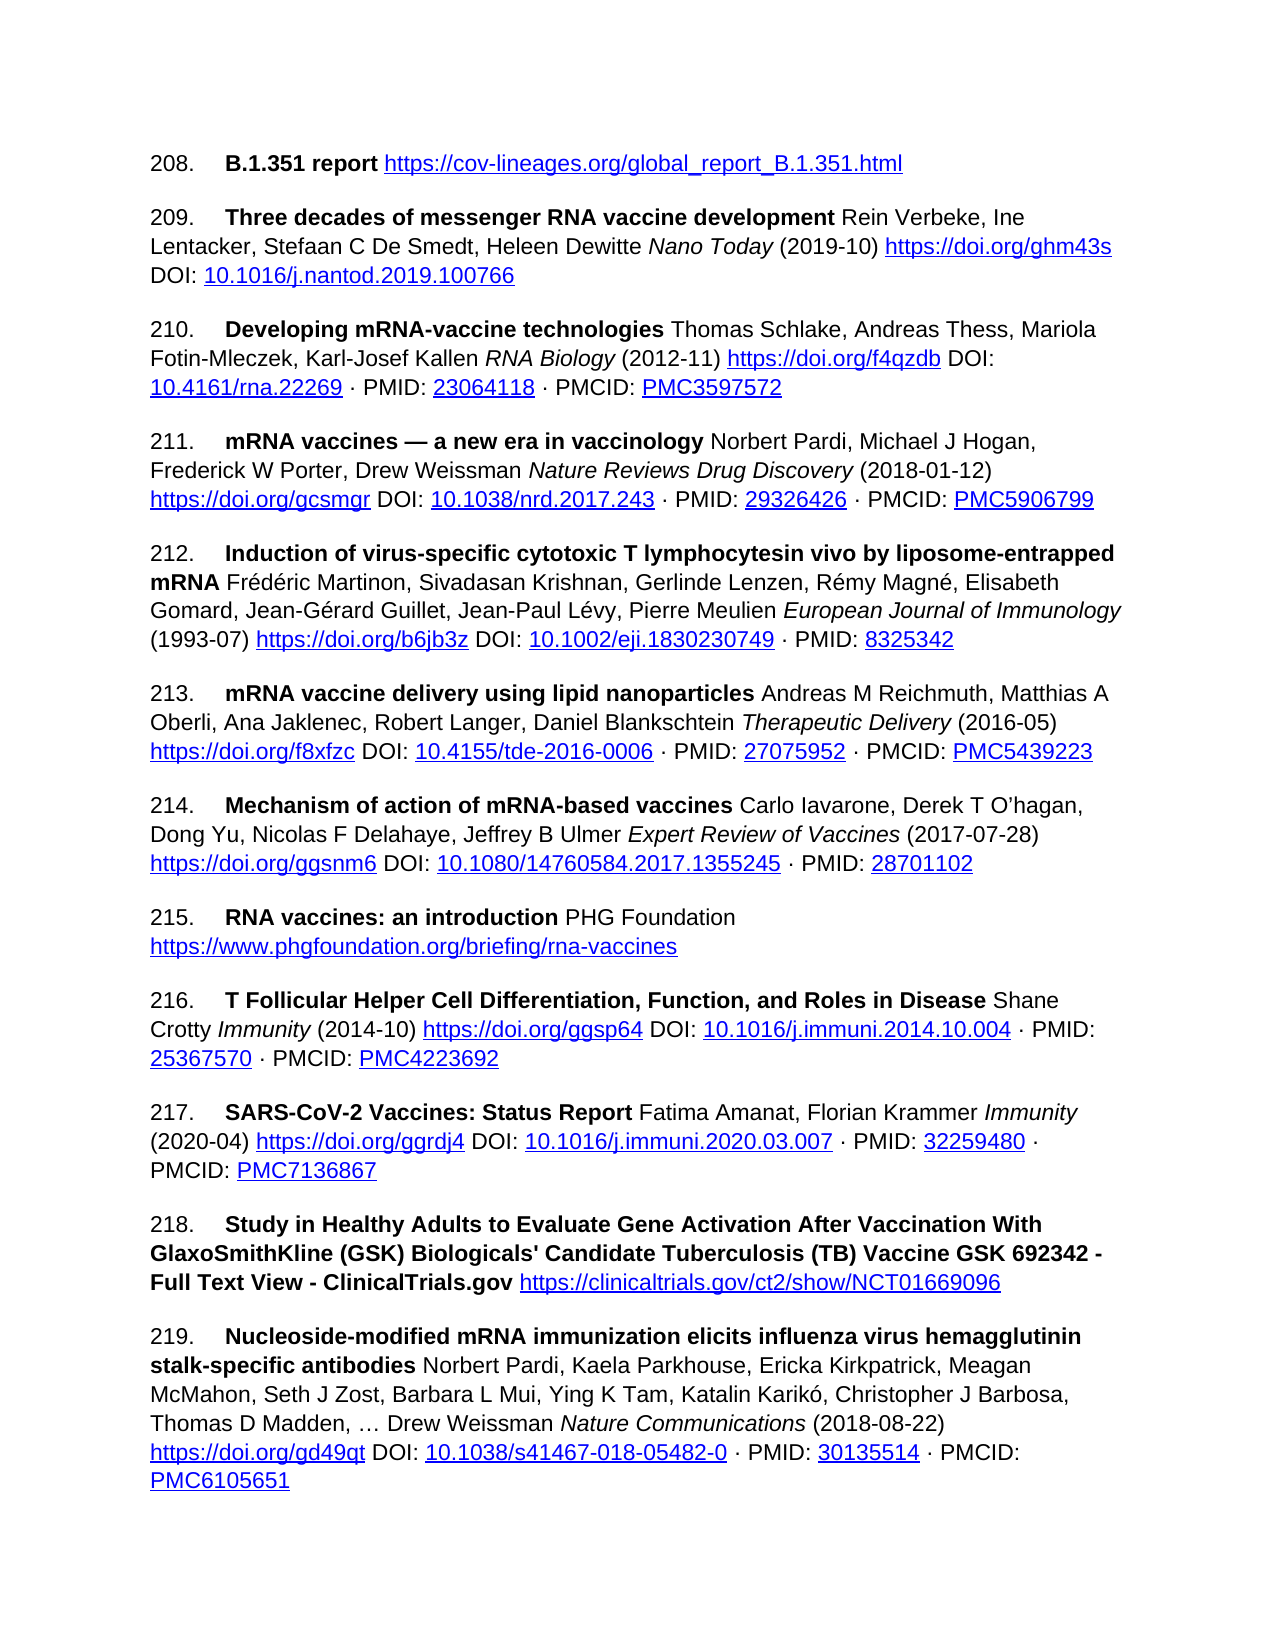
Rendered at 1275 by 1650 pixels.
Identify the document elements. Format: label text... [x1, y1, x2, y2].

text 216. T Follicular Helper Cell Differentiation, Function, and Roles in Disease Shane Crotty Immunity (2014-10) https://doi.org/ggsp64 DOI: 10.1016/j.immuni.2014.10.004 · PMID: 25367570 · PMCID: PMC4223692 [150, 987, 1125, 1071]
text 215. RNA vaccines: an introduction PHG Foundation https://www.phgfoundation.org/briefing/rna-vaccines [150, 904, 1125, 959]
text 210. Developing mRNA-vaccine technologies Thomas Schlake, Andreas Thess, Mariola Fotin-Mleczek, Karl-Josef Kallen RNA Biology (2012-11) https://doi.org/f4qzdb DOI: 10.4161/rna.22269 · PMID: 23064118 · PMCID: PMC3597572 [150, 316, 1125, 400]
text 214. Mechanism of action of mRNA-based vaccines Carlo Iavarone, Derek T O’hagan, Dong Yu, Nicolas F Delahaye, Jeffrey B Ulmer Expert Review of Vaccines (2017-07-28) https://doi.org/ggsnm6 DOI: 10.1080/14760584.2017.1355245 · PMID: 28701102 [150, 792, 1125, 877]
text 212. Induction of virus-specific cytotoxic T lymphocytesin vivo by liposome-entrapped mRNA Frédéric Martinon, Sivadasan Krishnan, Gerlinde Lenzen, Rémy Magné, Elisabeth Gomard, Jean-Gérard Guillet, Jean-Paul Lévy, Pierre Meulien European Journal of Immunology (1993-07) https://doi.org/b6jb3z DOI: 10.1002/eji.1830230749 · PMID: 8325342 [150, 539, 1125, 653]
text 213. mRNA vaccine delivery using lipid nanoparticles Andreas M Reichmuth, Matthias A Oberli, Ana Jaklenec, Robert Langer, Daniel Blankschtein Therapeutic Delivery (2016-05) https://doi.org/f8xfzc DOI: 10.4155/tde-2016-0006 · PMID: 27075952 · PMCID: PMC5439223 [150, 680, 1125, 765]
text 218. Study in Healthy Adults to Evaluate Gene Activation After Vaccination With GlaxoSmithKline (GSK) Biologicals' Candidate Tuberculosis (TB) Vaccine GSK 692342 - Full Text View - ClinicalTrials.gov https://clinicaltrials.gov/ct2/show/NCT01669096 [150, 1211, 1125, 1295]
text 211. mRNA vaccines — a new era in vaccinology Norbert Pardi, Michael J Hogan, Frederick W Porter, Drew Weissman Nature Reviews Drug Discovery (2018-01-12) https://doi.org/gcsmgr DOI: 10.1038/nrd.2017.243 · PMID: 29326426 · PMCID: PMC5906799 [150, 428, 1125, 512]
text 219. Nucleoside-modified mRNA immunization elicits influenza virus hemagglutinin stalk-specific antibodies Norbert Pardi, Kaela Parkhouse, Ericka Kirkpatrick, Meagan McMahon, Seth J Zost, Barbara L Mui, Ying K Tam, Katalin Karikó, Christopher J Barbosa, Thomas D Madden, … Drew Weissman Nature Communications (2018-08-22) https://doi.org/gd49qt DOI: 10.1038/s41467-018-05482-0 · PMID: 30135514 · PMCID: PMC6105651 [150, 1323, 1125, 1494]
text 209. Three decades of messenger RNA vaccine development Rein Verbeke, Ine Lentacker, Stefaan C De Smedt, Heleen Dewitte Nano Today (2019-10) https://doi.org/ghm43s DOI: 10.1016/j.nantod.2019.100766 [150, 204, 1125, 288]
text 208. B.1.351 report https://cov-lineages.org/global_report_B.1.351.html [150, 150, 1125, 176]
text 217. SARS-CoV-2 Vaccines: Status Report Fatima Amanat, Florian Krammer Immunity (2020-04) https://doi.org/ggrdj4 DOI: 10.1016/j.immuni.2020.03.007 · PMID: 32259480 · PMCID: PMC7136867 [150, 1099, 1125, 1183]
